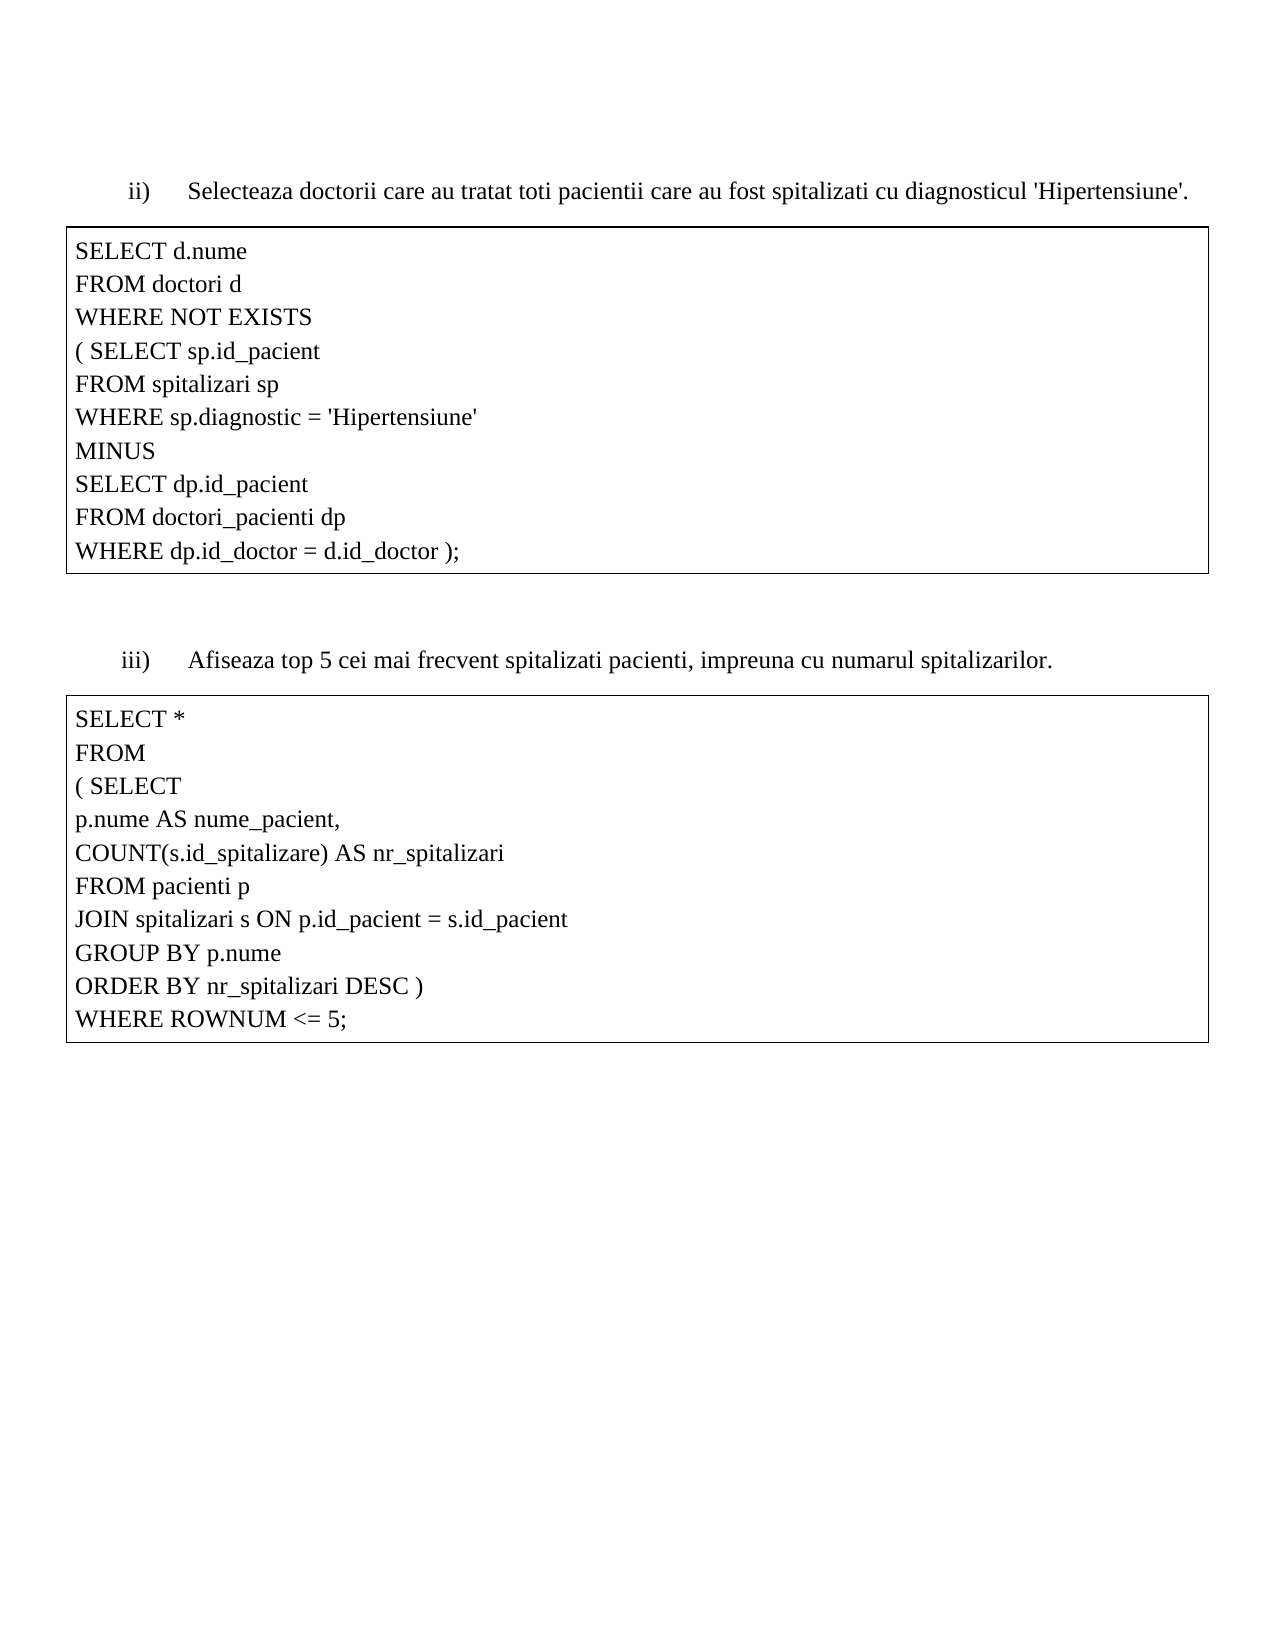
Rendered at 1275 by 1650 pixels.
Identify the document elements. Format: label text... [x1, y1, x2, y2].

text ORDER BY nr_spitalizari DESC ) [67, 962, 1208, 995]
text p.nume AS nume_pacient, [67, 795, 1208, 828]
text ( SELECT sp.id_pacient [67, 326, 1208, 360]
text FROM [67, 728, 1208, 762]
text ( SELECT [67, 762, 1208, 795]
text FROM spitalizari sp [67, 360, 1208, 393]
text WHERE NOT EXISTS [67, 293, 1208, 326]
text FROM doctori d [67, 260, 1208, 293]
text SELECT dp.id_pacient [67, 460, 1208, 493]
text SELECT * [67, 696, 1208, 728]
text MINUS [67, 426, 1208, 460]
text FROM doctori_pacienti dp [67, 493, 1208, 526]
text WHERE ROWNUM <= 5; [67, 995, 1208, 1042]
list Afiseaza top 5 cei mai frecvent spitalizati pacienti, impreuna cu numarul spitalizarilor. [150, 645, 1200, 674]
text SELECT d.nume [67, 228, 1208, 260]
text JOIN spitalizari s ON p.id_pacient = s.id_pacient [67, 895, 1208, 928]
text GROUP BY p.nume [67, 928, 1208, 962]
text COUNT(s.id_spitalizare) AS nr_spitalizari [67, 828, 1208, 862]
list Selecteaza doctorii care au tratat toti pacientii care au fost spitalizati cu diagnosticul 'Hipertensiune'. [150, 176, 1200, 205]
text FROM pacienti p [67, 862, 1208, 895]
text WHERE sp.diagnostic = 'Hipertensiune' [67, 393, 1208, 426]
text WHERE dp.id_doctor = d.id_doctor ); [67, 526, 1208, 573]
